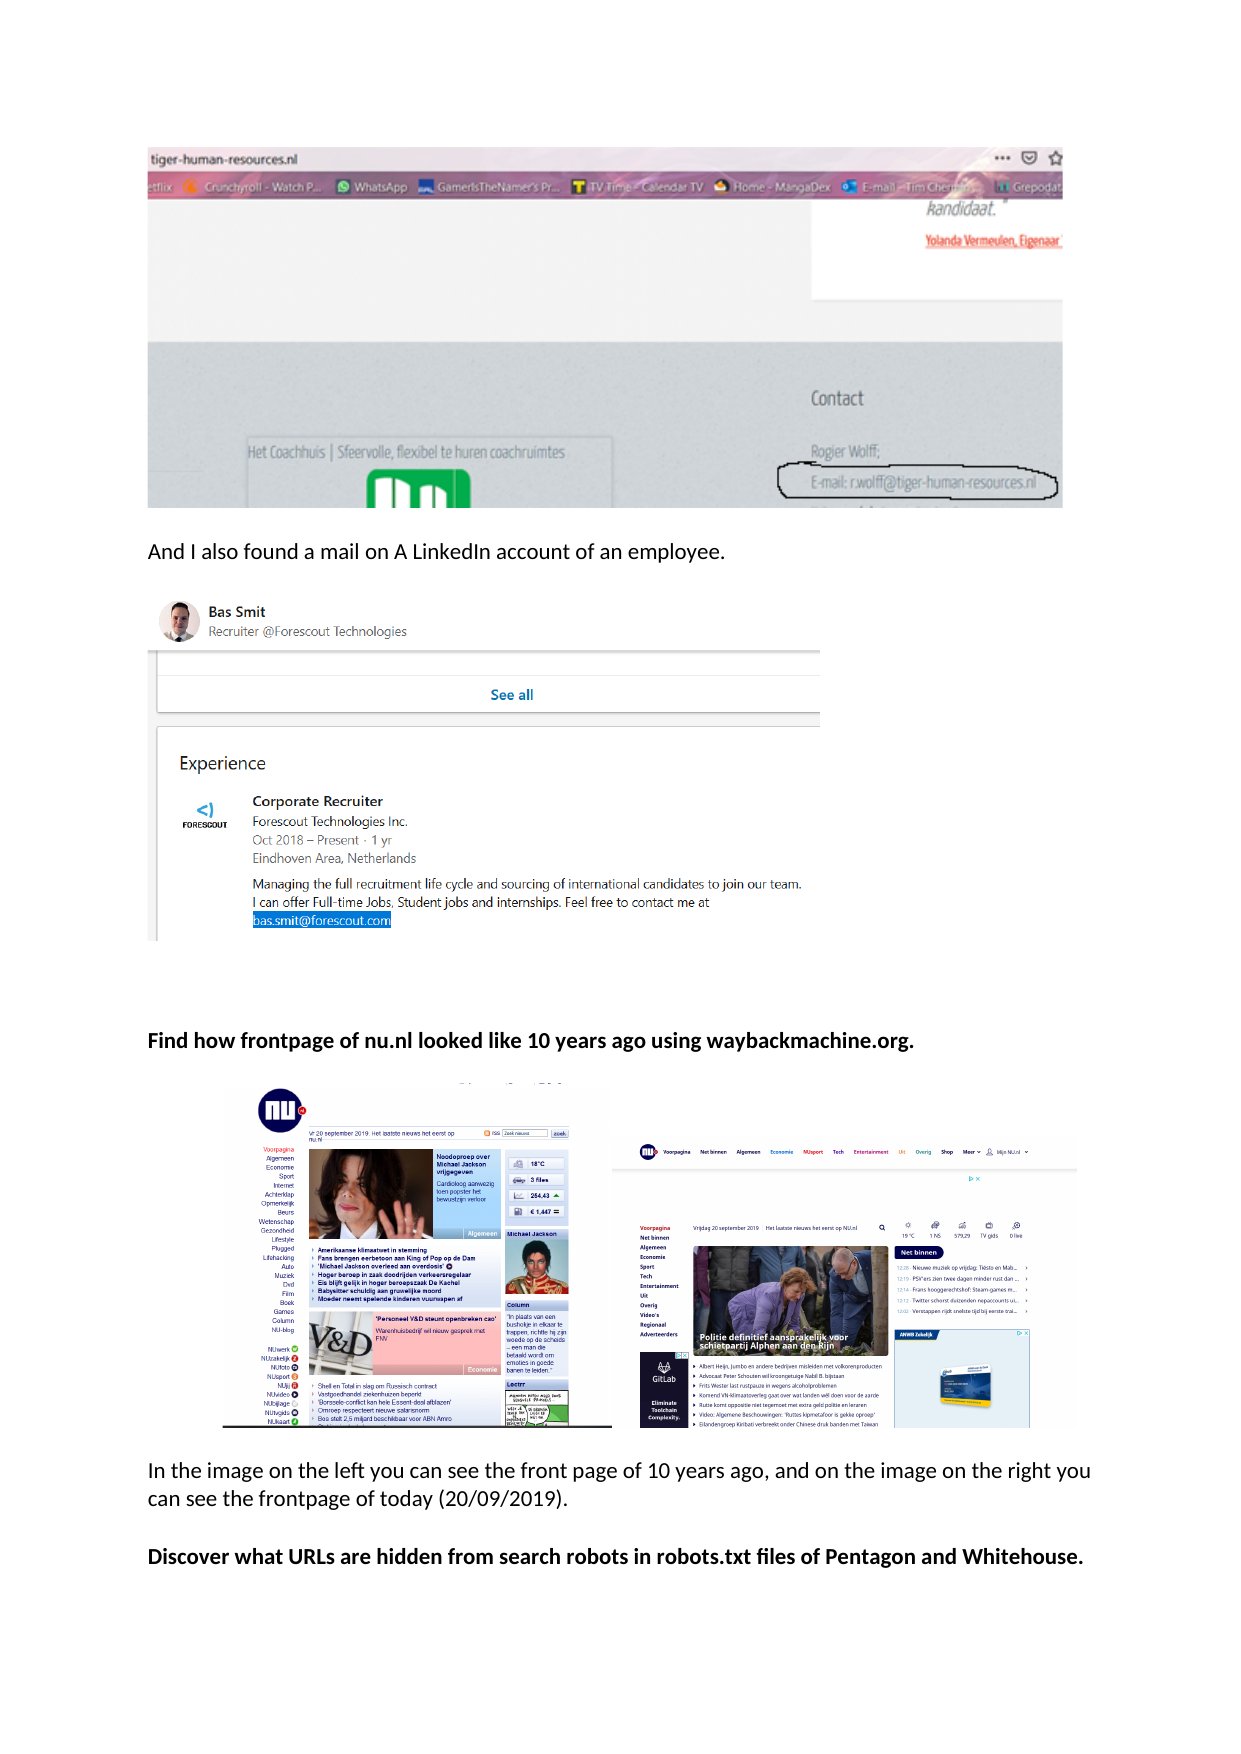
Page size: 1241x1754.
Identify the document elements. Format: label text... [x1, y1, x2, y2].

picture [147, 593, 820, 941]
text In the image on the left you can see the front page of 10 years ago, and on the image on the right you can see the frontpage of today (20/09/2019). [148, 1457, 1093, 1513]
picture [222, 1083, 1078, 1428]
text Discover what URLs are hidden from search robots in robots.txt files of Pentagon and Whitehouse. [148, 1542, 1093, 1570]
text And I also found a mail on A LinkedIn account of an employee. [148, 537, 1093, 565]
text Find how frontpage of nu.nl looked like 10 years ago using waybackmachine.org. [148, 1026, 1093, 1054]
picture [147, 147, 1063, 508]
